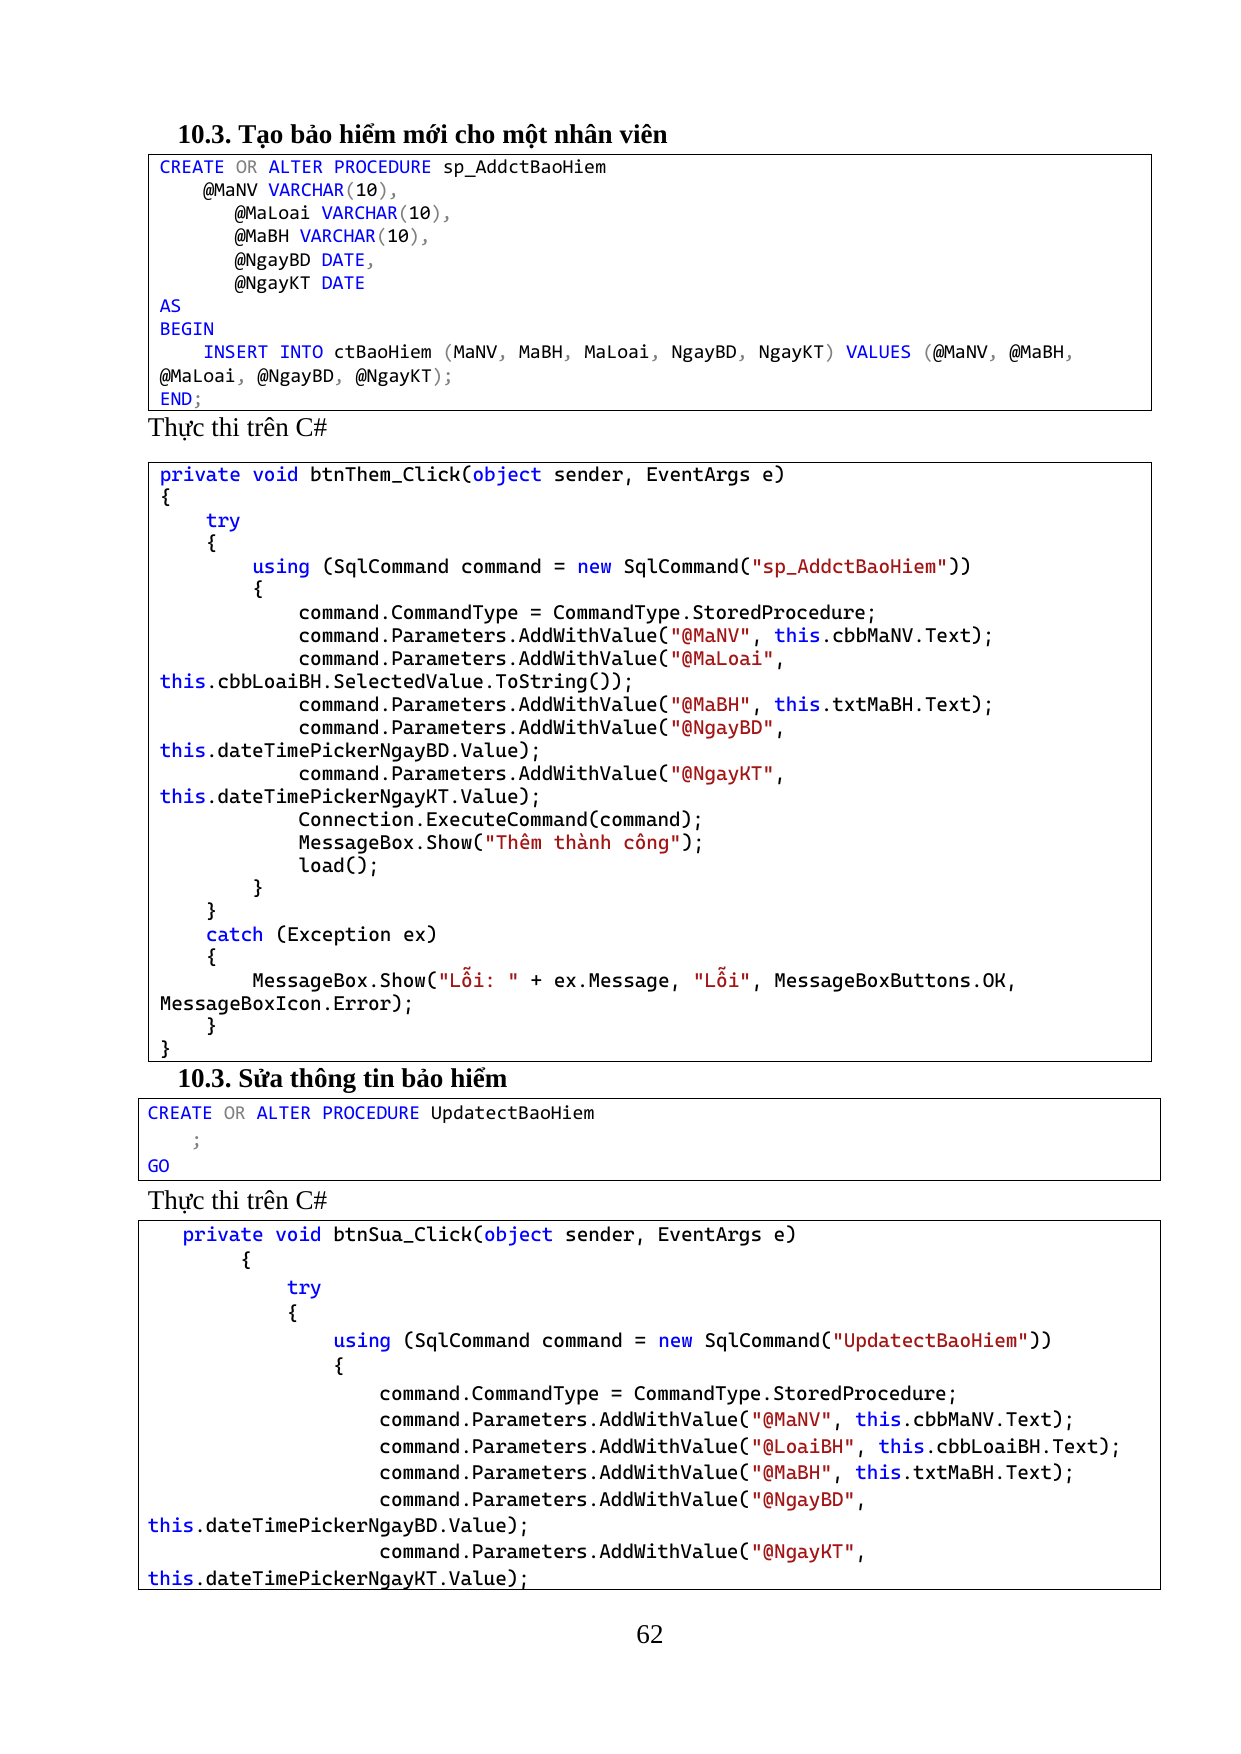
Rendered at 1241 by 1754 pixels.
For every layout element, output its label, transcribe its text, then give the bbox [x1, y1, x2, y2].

text try [139, 1273, 1160, 1299]
text Thực thi trên C# [148, 411, 1152, 443]
table_header CREATE OR ALTER PROCEDURE sp_AddctBaoHiem @MaNV VARCHAR(10), @MaLoai VARCHAR(10), @MaBH VARCHAR(10), @NgayBD DATE, @NgayKT DATE AS BEGIN INSERT INTO ctBaoHiem (MaNV, MaBH, MaLoai, NgayBD, NgayKT) VALUES (@MaNV, @MaBH, @MaLoai, @NgayBD, @NgayKT); END; [149, 155, 1151, 410]
text command.Parameters.AddWithValue("@NgayKT", this.dateTimePickerNgayKT.Value); [139, 1537, 1160, 1589]
text { [139, 1352, 1160, 1378]
text CREATE OR ALTER PROCEDURE UpdatectBaoHiem [139, 1099, 1160, 1124]
text ; [139, 1125, 1160, 1151]
text command.Parameters.AddWithValue("@MaBH", this.txtMaBH.Text); [139, 1458, 1160, 1484]
text { [139, 1299, 1160, 1326]
text Thực thi trên C# [148, 1184, 1152, 1215]
text private void btnSua_Click(object sender, EventArgs e) [139, 1221, 1160, 1246]
subtitle 10.3. Sửa thông tin bảo hiểm [148, 1062, 1152, 1093]
subtitle 10.3. Tạo bảo hiểm mới cho một nhân viên [148, 118, 1152, 149]
text using (SqlCommand command = new SqlCommand("UpdatectBaoHiem")) [139, 1326, 1160, 1352]
text GO [139, 1151, 1160, 1180]
text command.CommandType = CommandType.StoredProcedure; [139, 1379, 1160, 1405]
text command.Parameters.AddWithValue("@MaNV", this.cbbMaNV.Text); [139, 1405, 1160, 1431]
table_header private void btnThem_Click(object sender, EventArgs e) { try { using (SqlCommand command = new SqlCommand("sp_AddctBaoHiem")) { command.CommandType = CommandType.StoredProcedure; command.Parameters.AddWithValue("@MaNV", this.cbbMaNV.Text); command.Parameters.AddWithValue("@MaLoai", this.cbbLoaiBH.SelectedValue.ToString()); command.Parameters.AddWithValue("@MaBH", this.txtMaBH.Text); command.Parameters.AddWithValue("@NgayBD", this.dateTimePickerNgayBD.Value); command.Parameters.AddWithValue("@NgayKT", this.dateTimePickerNgayKT.Value); Connection.ExecuteCommand(command); MessageBox.Show("Thêm thành công"); load(); } } catch (Exception ex) { MessageBox.Show("Lỗi: " + ex.Message, "Lỗi", MessageBoxButtons.OK, MessageBoxIcon.Error); } } [149, 463, 1151, 1061]
text command.Parameters.AddWithValue("@LoaiBH", this.cbbLoaiBH.Text); [139, 1432, 1160, 1458]
text { [139, 1246, 1160, 1273]
text command.Parameters.AddWithValue("@NgayBD", this.dateTimePickerNgayBD.Value); [139, 1484, 1160, 1537]
